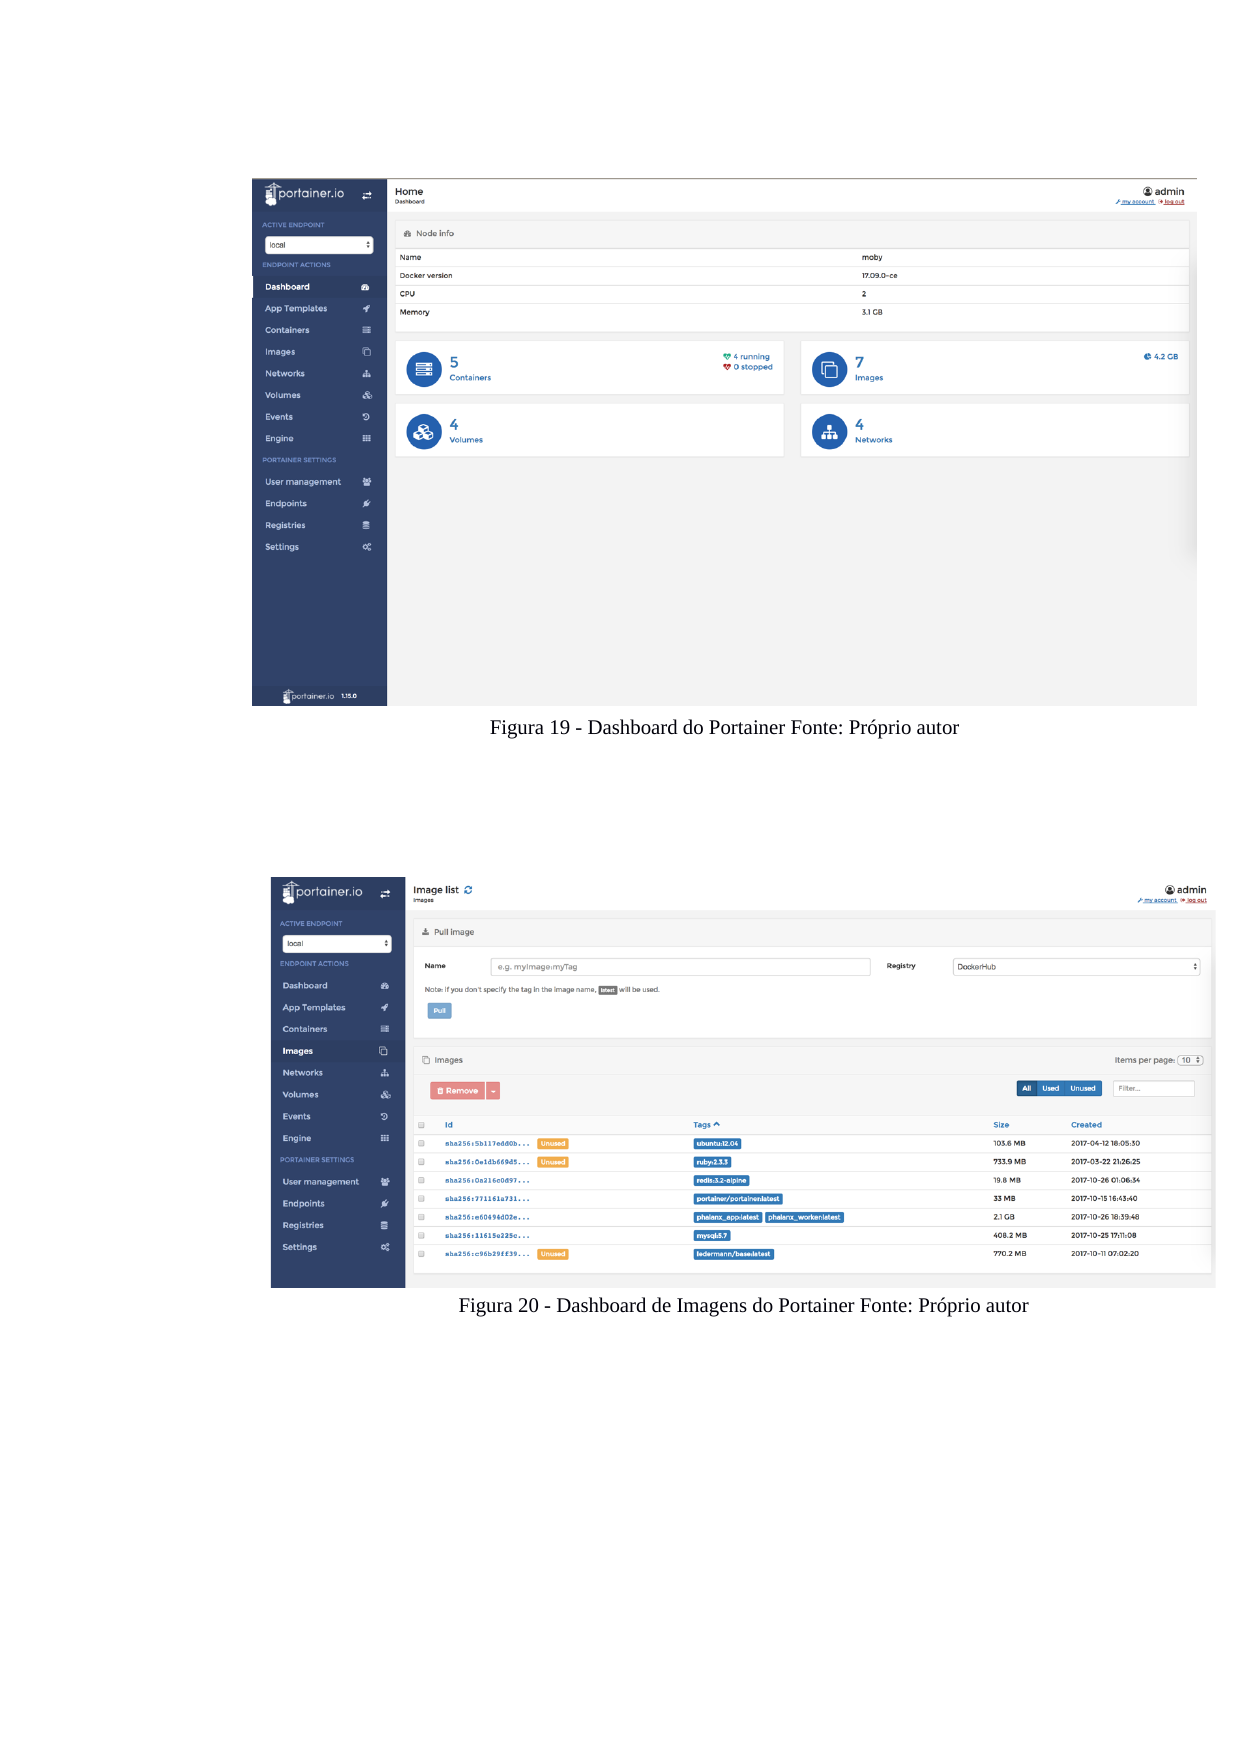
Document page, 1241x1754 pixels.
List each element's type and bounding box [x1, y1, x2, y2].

picture [270, 877, 1216, 1288]
picture [252, 178, 1197, 706]
